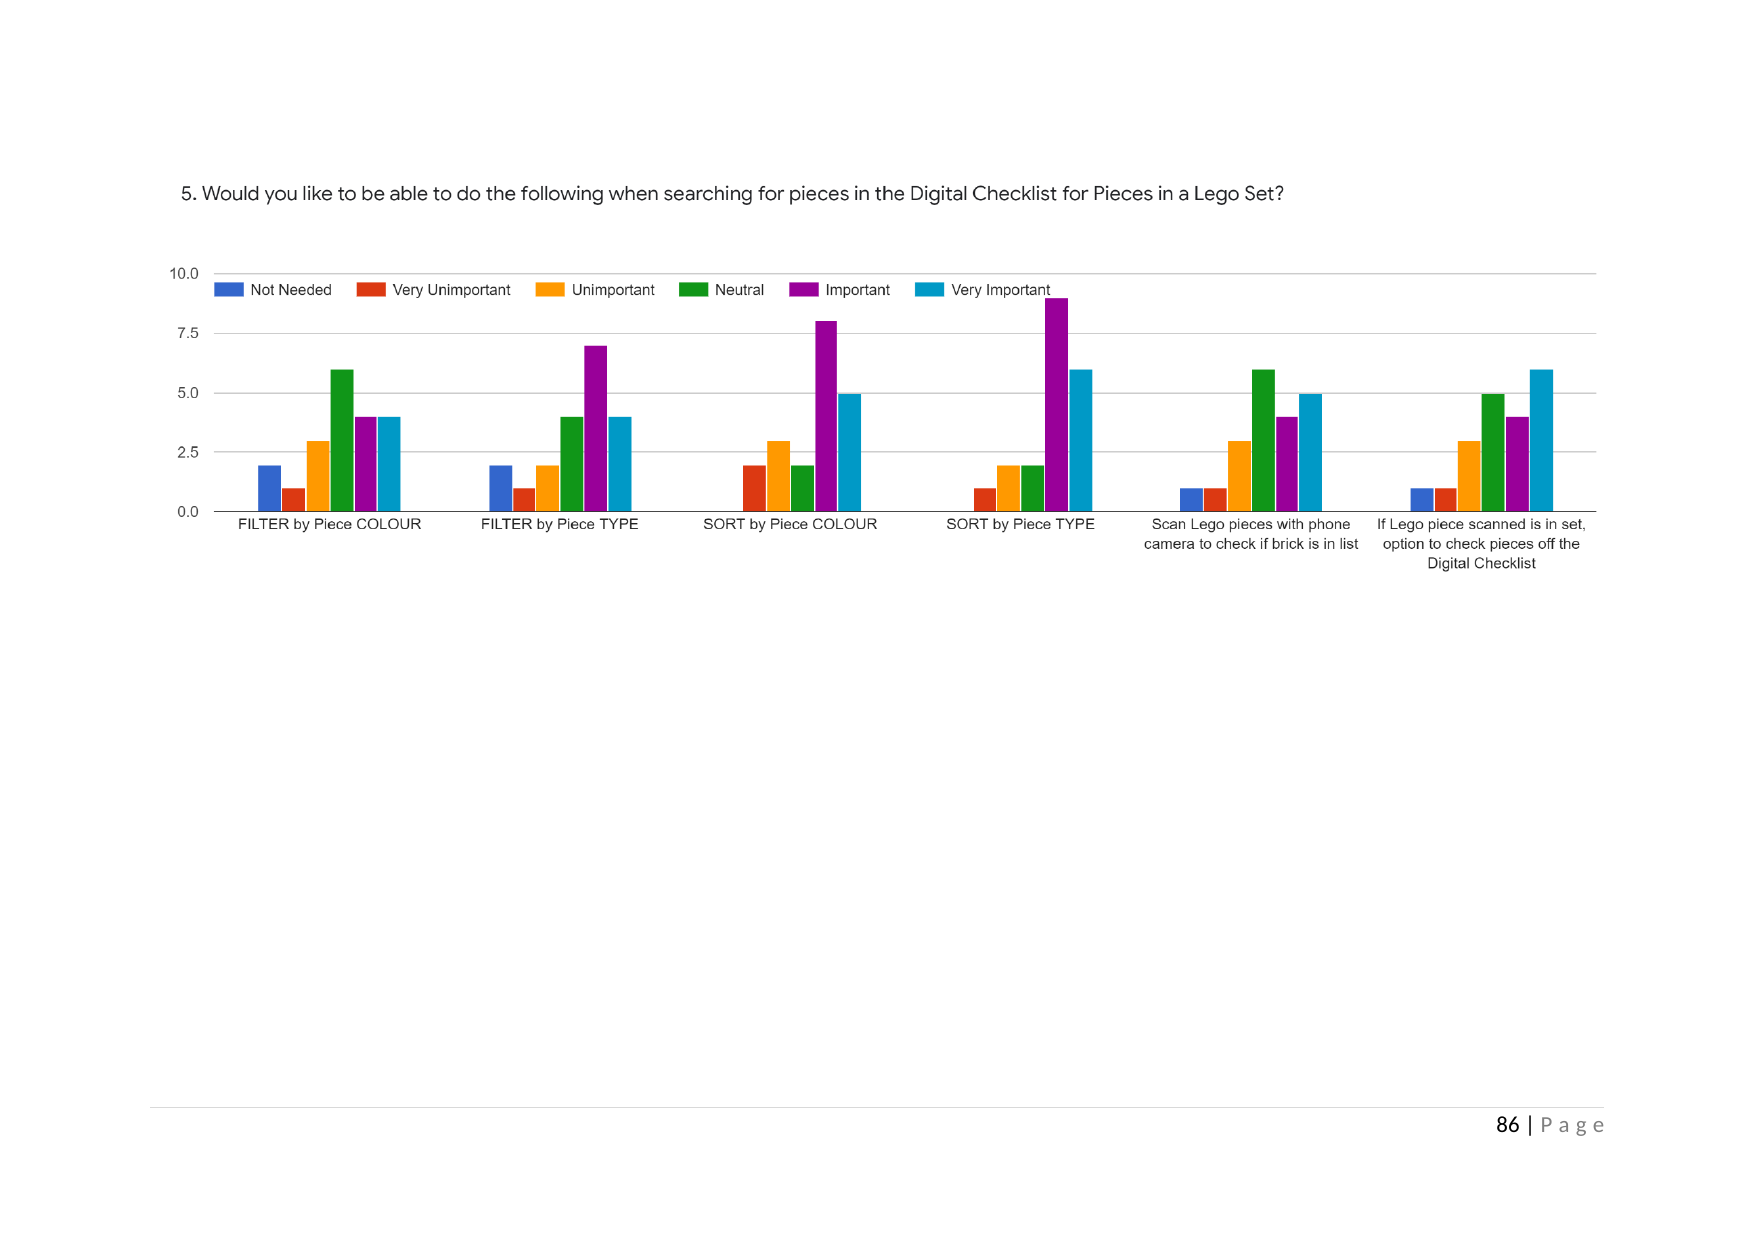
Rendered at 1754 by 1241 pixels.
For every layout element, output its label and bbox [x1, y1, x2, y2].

picture [150, 150, 1597, 605]
